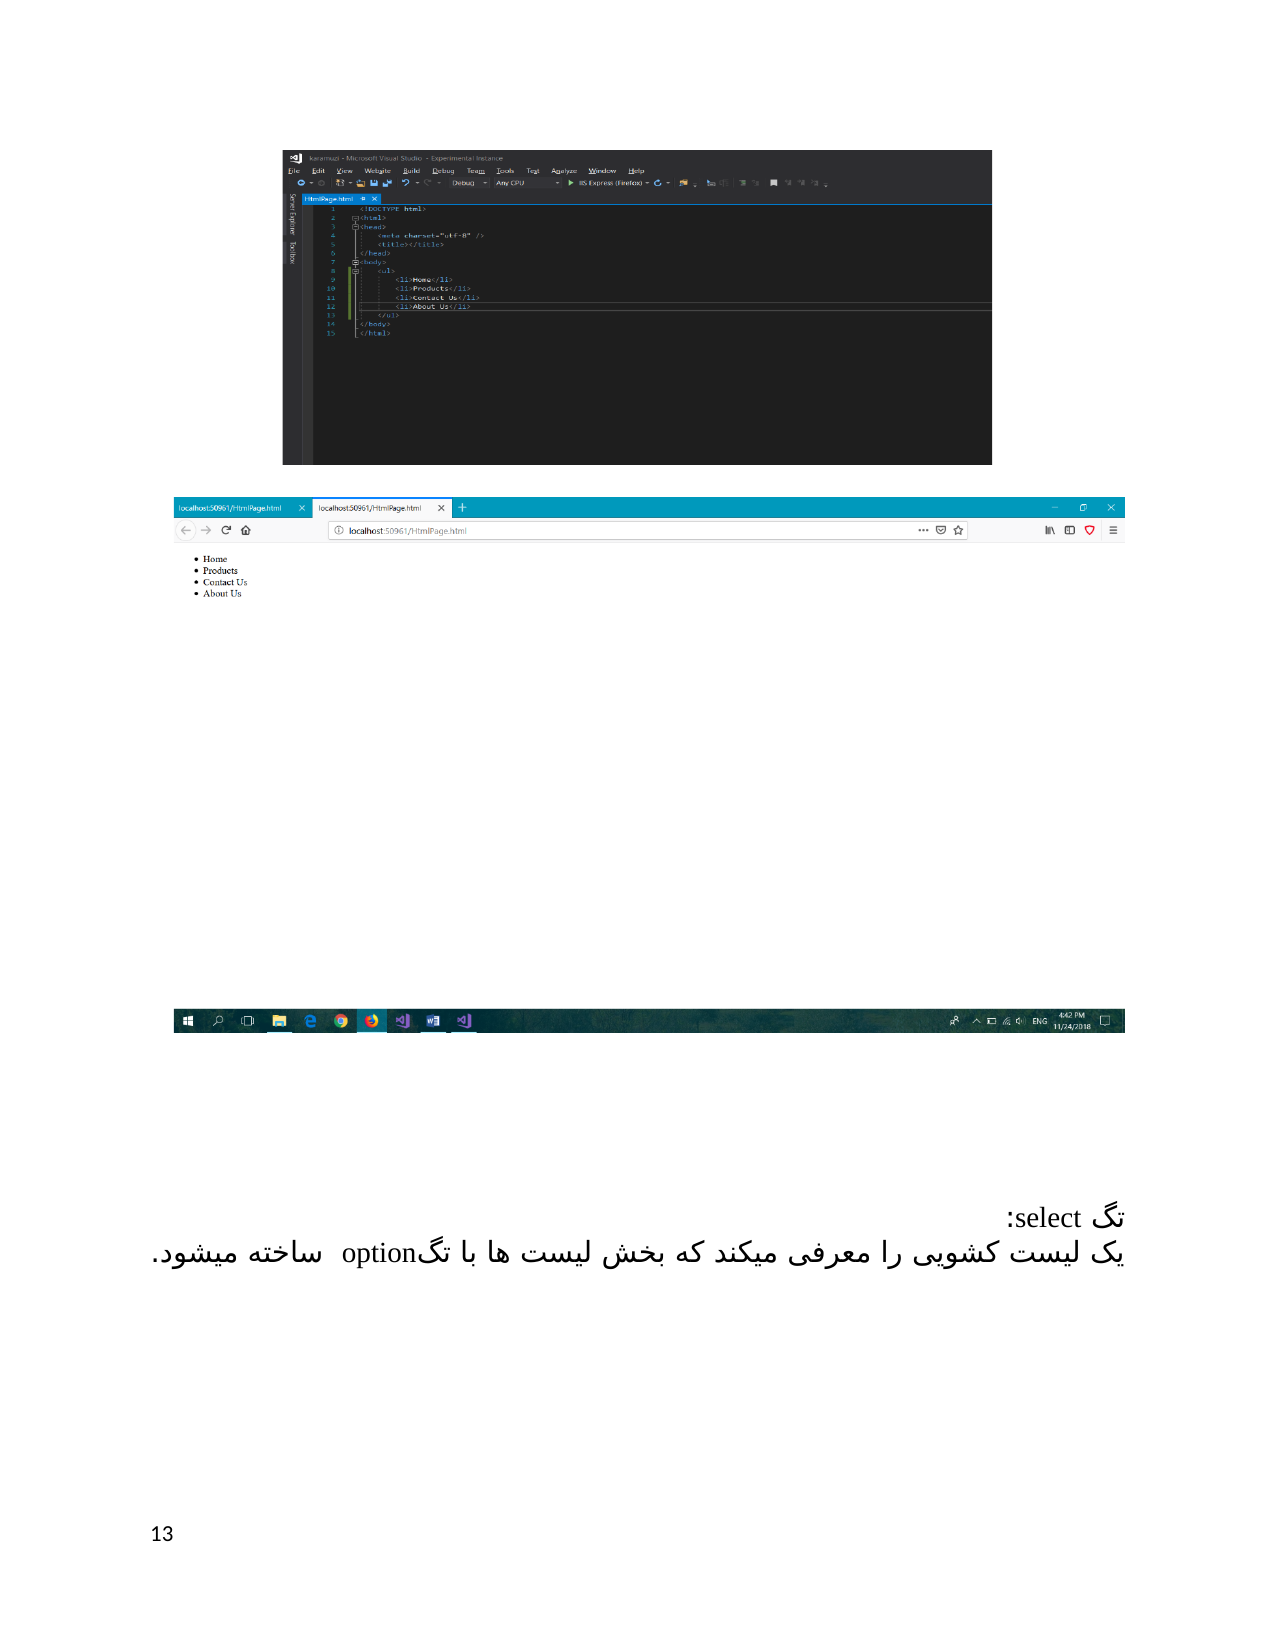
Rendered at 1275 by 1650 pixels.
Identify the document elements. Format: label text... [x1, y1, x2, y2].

text تگ select: [150, 1201, 1125, 1235]
text یک لیست کشویی را معرفی میکند که بخش لیست ها با تگoption ساخته میشود. [150, 1235, 1125, 1269]
picture [282, 150, 993, 465]
picture [173, 497, 1125, 1033]
